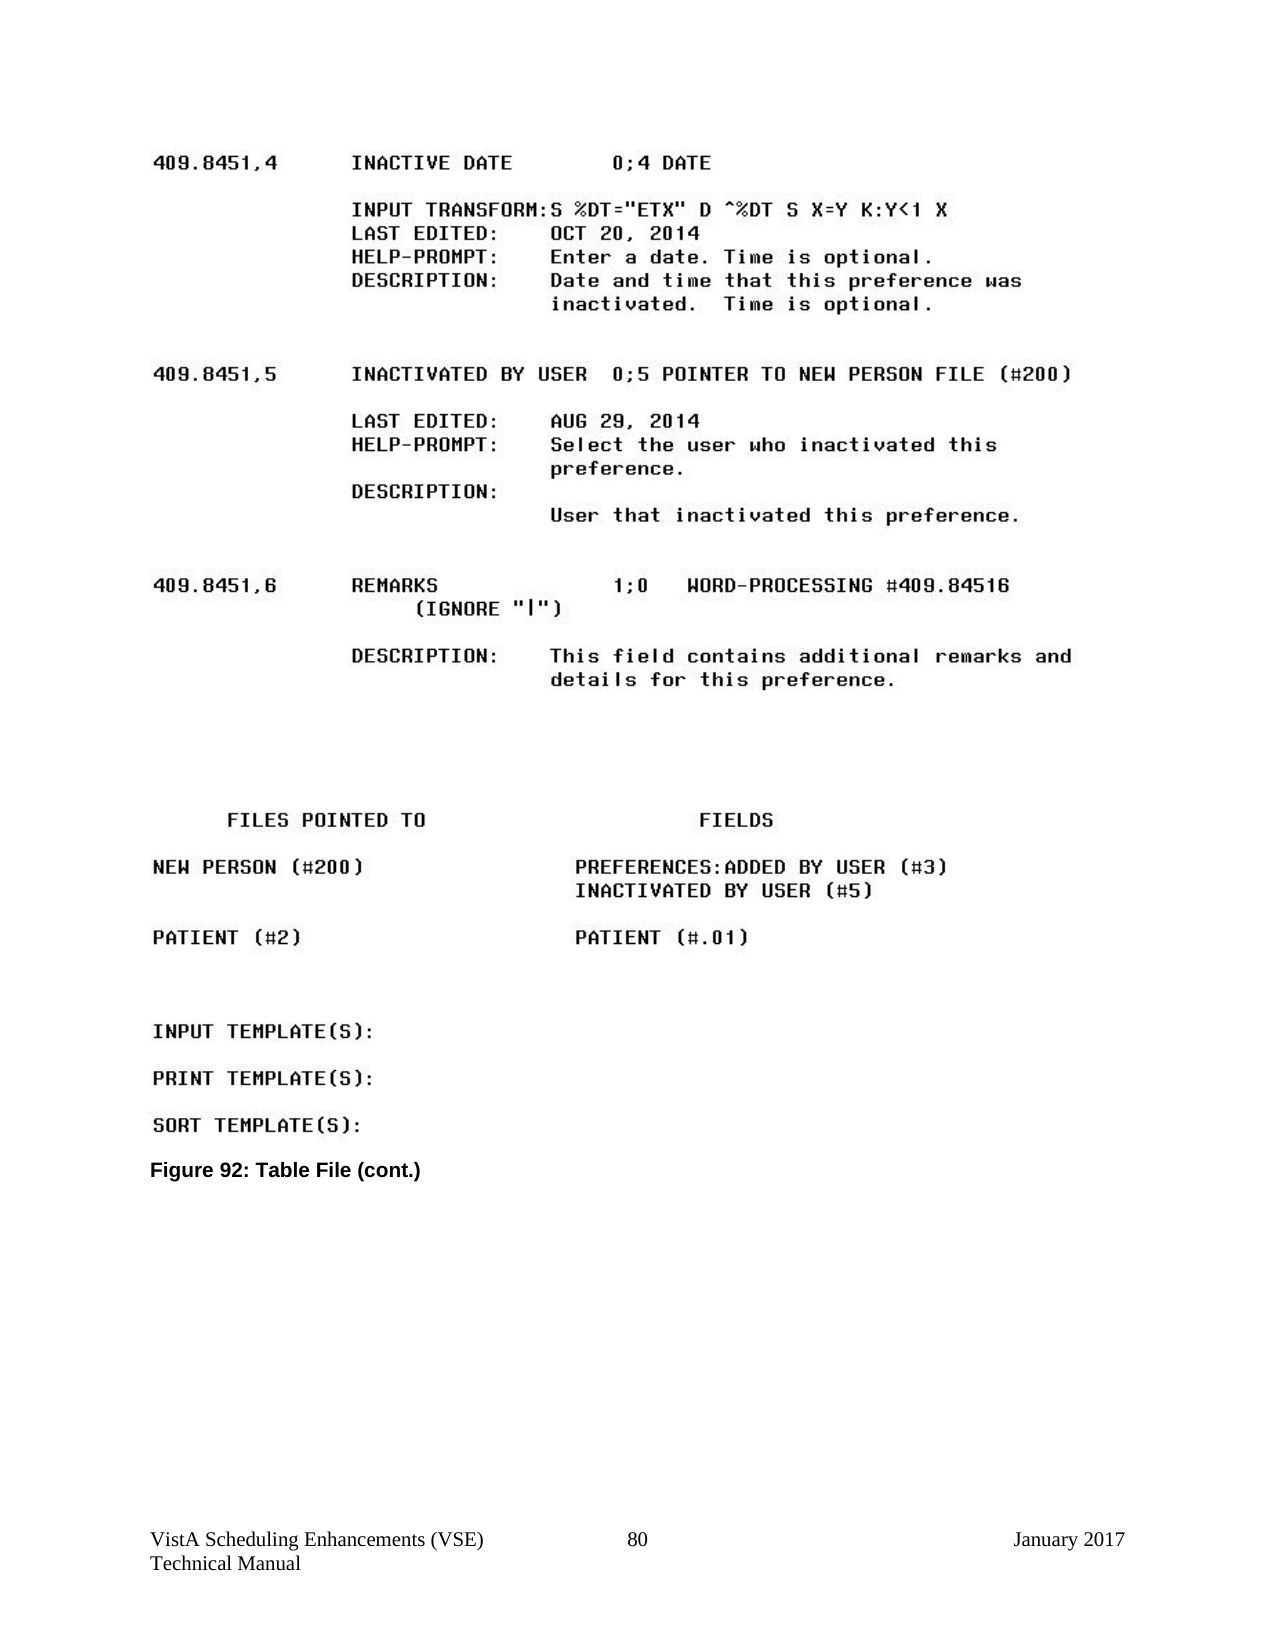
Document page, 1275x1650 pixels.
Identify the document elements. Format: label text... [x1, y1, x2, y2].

text Figure 92: Table File (cont.) [150, 1158, 1125, 1182]
picture [150, 150, 1125, 1146]
